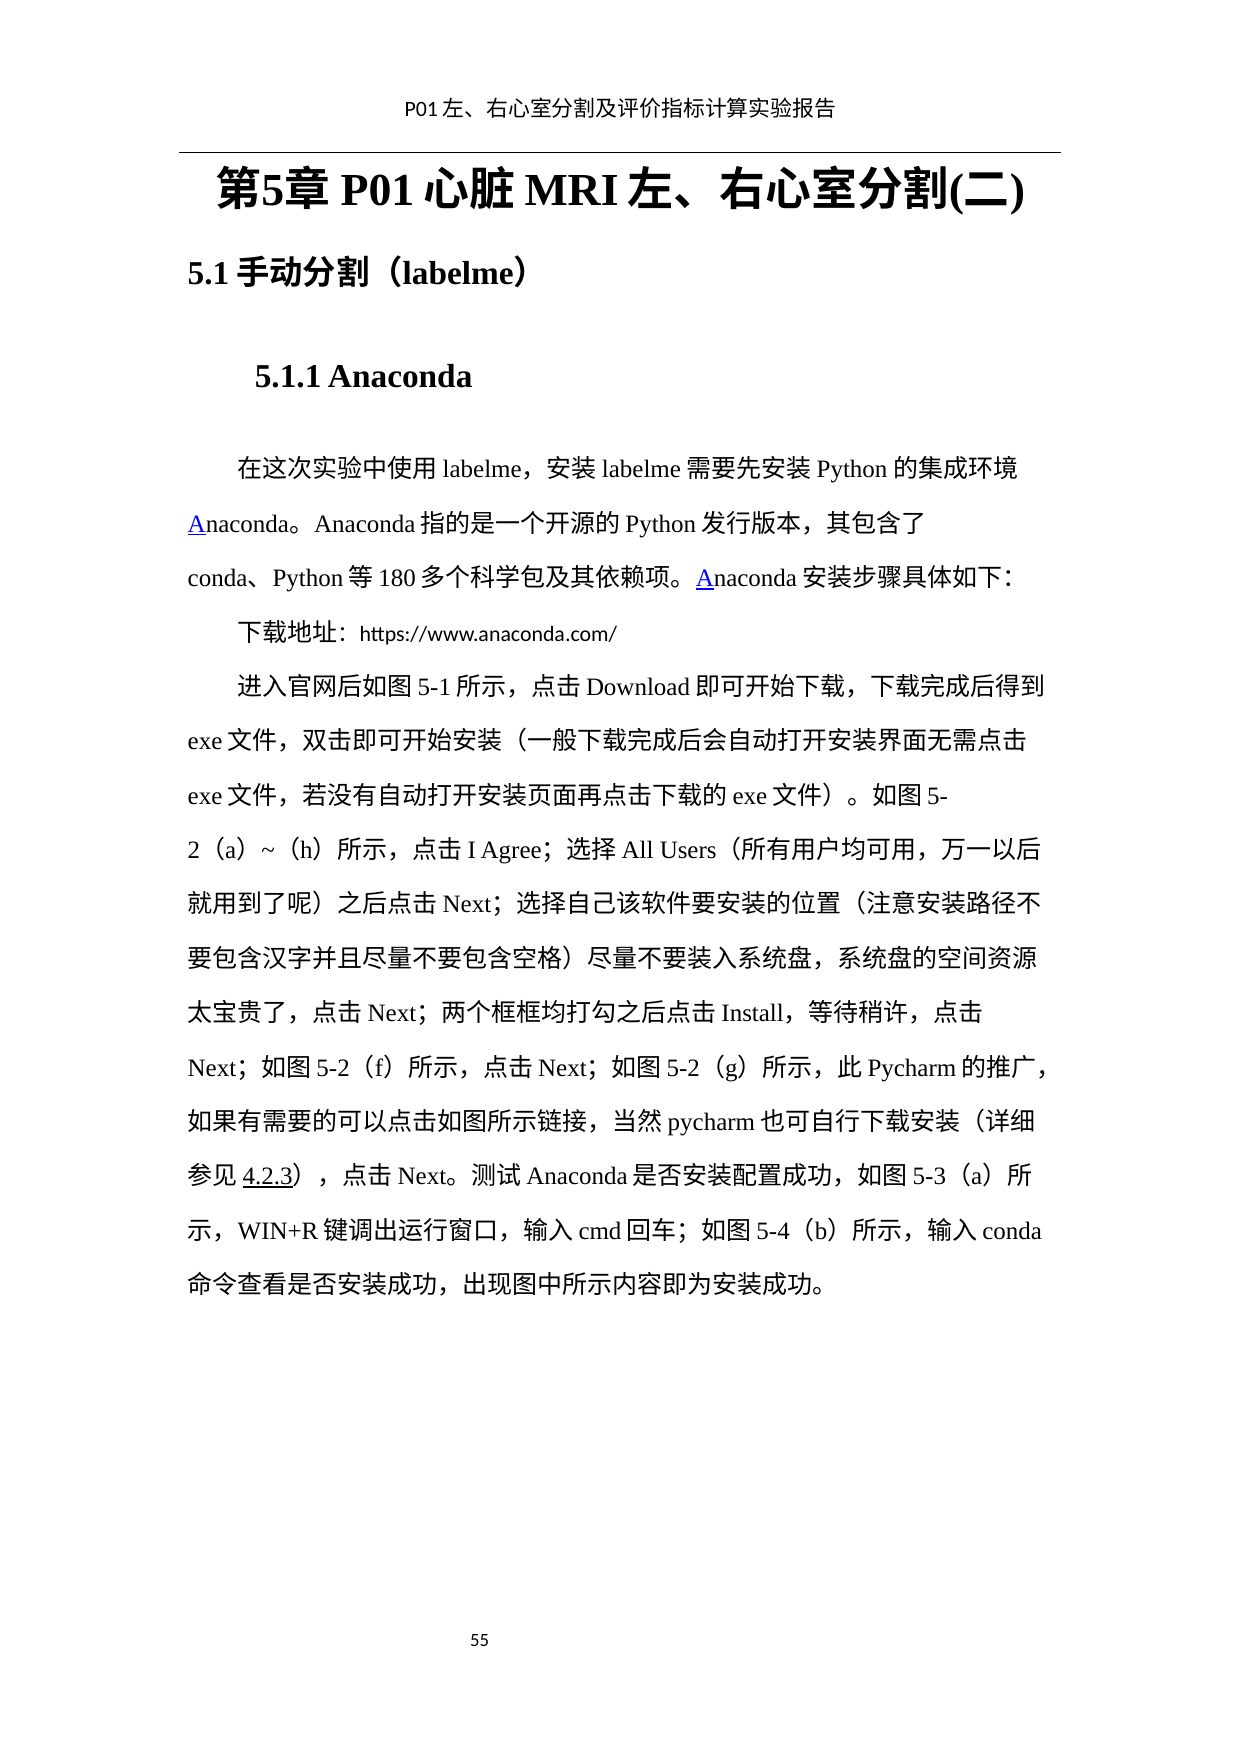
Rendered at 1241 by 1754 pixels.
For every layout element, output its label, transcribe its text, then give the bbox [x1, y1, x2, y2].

subtitle 5.1.1 Anaconda [187, 356, 1053, 394]
list P01心脏MRI左、右心室分割(二) [187, 153, 1053, 219]
text 在这次实验中使用labelme，安装labelme需要先安装 Python 的集成环境 Anaconda。Anaconda指的是一个开源的Python发行版本，其包含了conda、Python等180多个科学包及其依赖项。Anaconda安装步骤具体如下： [187, 449, 1053, 594]
text 进入官网后如图5-1所示，点击Download即可开始下载，下载完成后得到exe文件，双击即可开始安装（一般下载完成后会自动打开安装界面无需点击exe文件，若没有自动打开安装页面再点击下载的exe文件）。如图5-2（a）~（h）所示，点击I Agree；选择All Users（所有用户均可用，万一以后就用到了呢）之后点击Next；选择自己该软件要安装的位置（注意安装路径不要包含汉字并且尽量不要包含空格）尽量不要装入系统盘，系统盘的空间资源太宝贵了，点击Next；两个框框均打勾之后点击Install，等待稍许，点击Next；如图5-2（f）所示，点击Next；如图5-2（g）所示，此Pycharm的推广，如果有需要的可以点击如图所示链接，当然pycharm也可自行下载安装（详细参见4.2.3），点击Next。测试Anaconda是否安装配置成功，如图5-3（a）所示，WIN+R键调出运行窗口，输入cmd回车；如图5-4（b）所示，输入conda命令查看是否安装成功，出现图中所示内容即为安装成功。 [187, 666, 1053, 1301]
subtitle 5.1手动分割（labelme） [187, 246, 1053, 294]
text 下载地址：https://www.anaconda.com/ [187, 612, 1053, 648]
